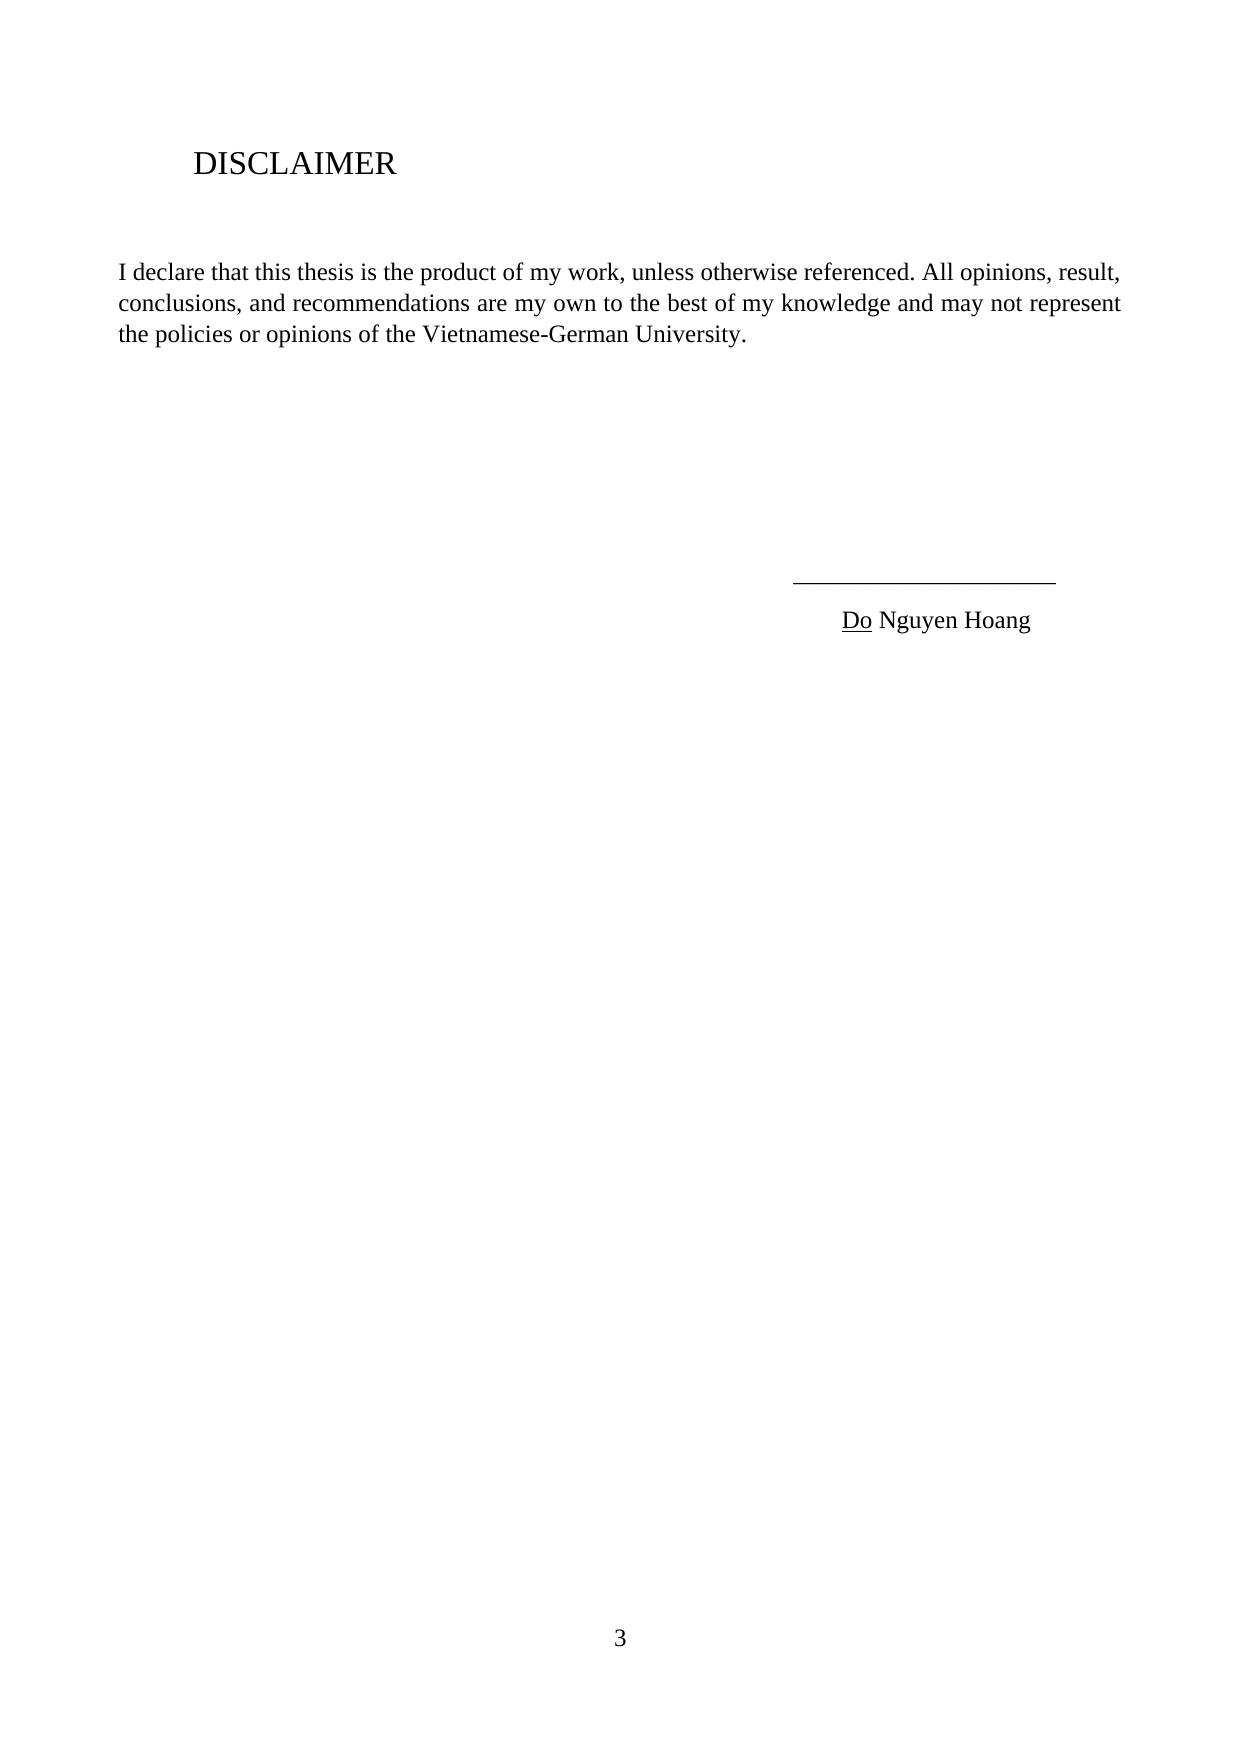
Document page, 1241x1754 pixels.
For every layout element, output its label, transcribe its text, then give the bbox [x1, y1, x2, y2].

text Do Nguyen Hoang [118, 606, 1122, 665]
text I declare that this thesis is the product of my work, unless otherwise referenced. All opinions, result, conclusions, and recommendations are my own to the best of my knowledge and may not represent the policies or opinions of the Vietnamese-German University. [118, 257, 1122, 348]
subtitle DISCLAIMER [193, 143, 1122, 181]
text _____________________ [118, 558, 1122, 587]
